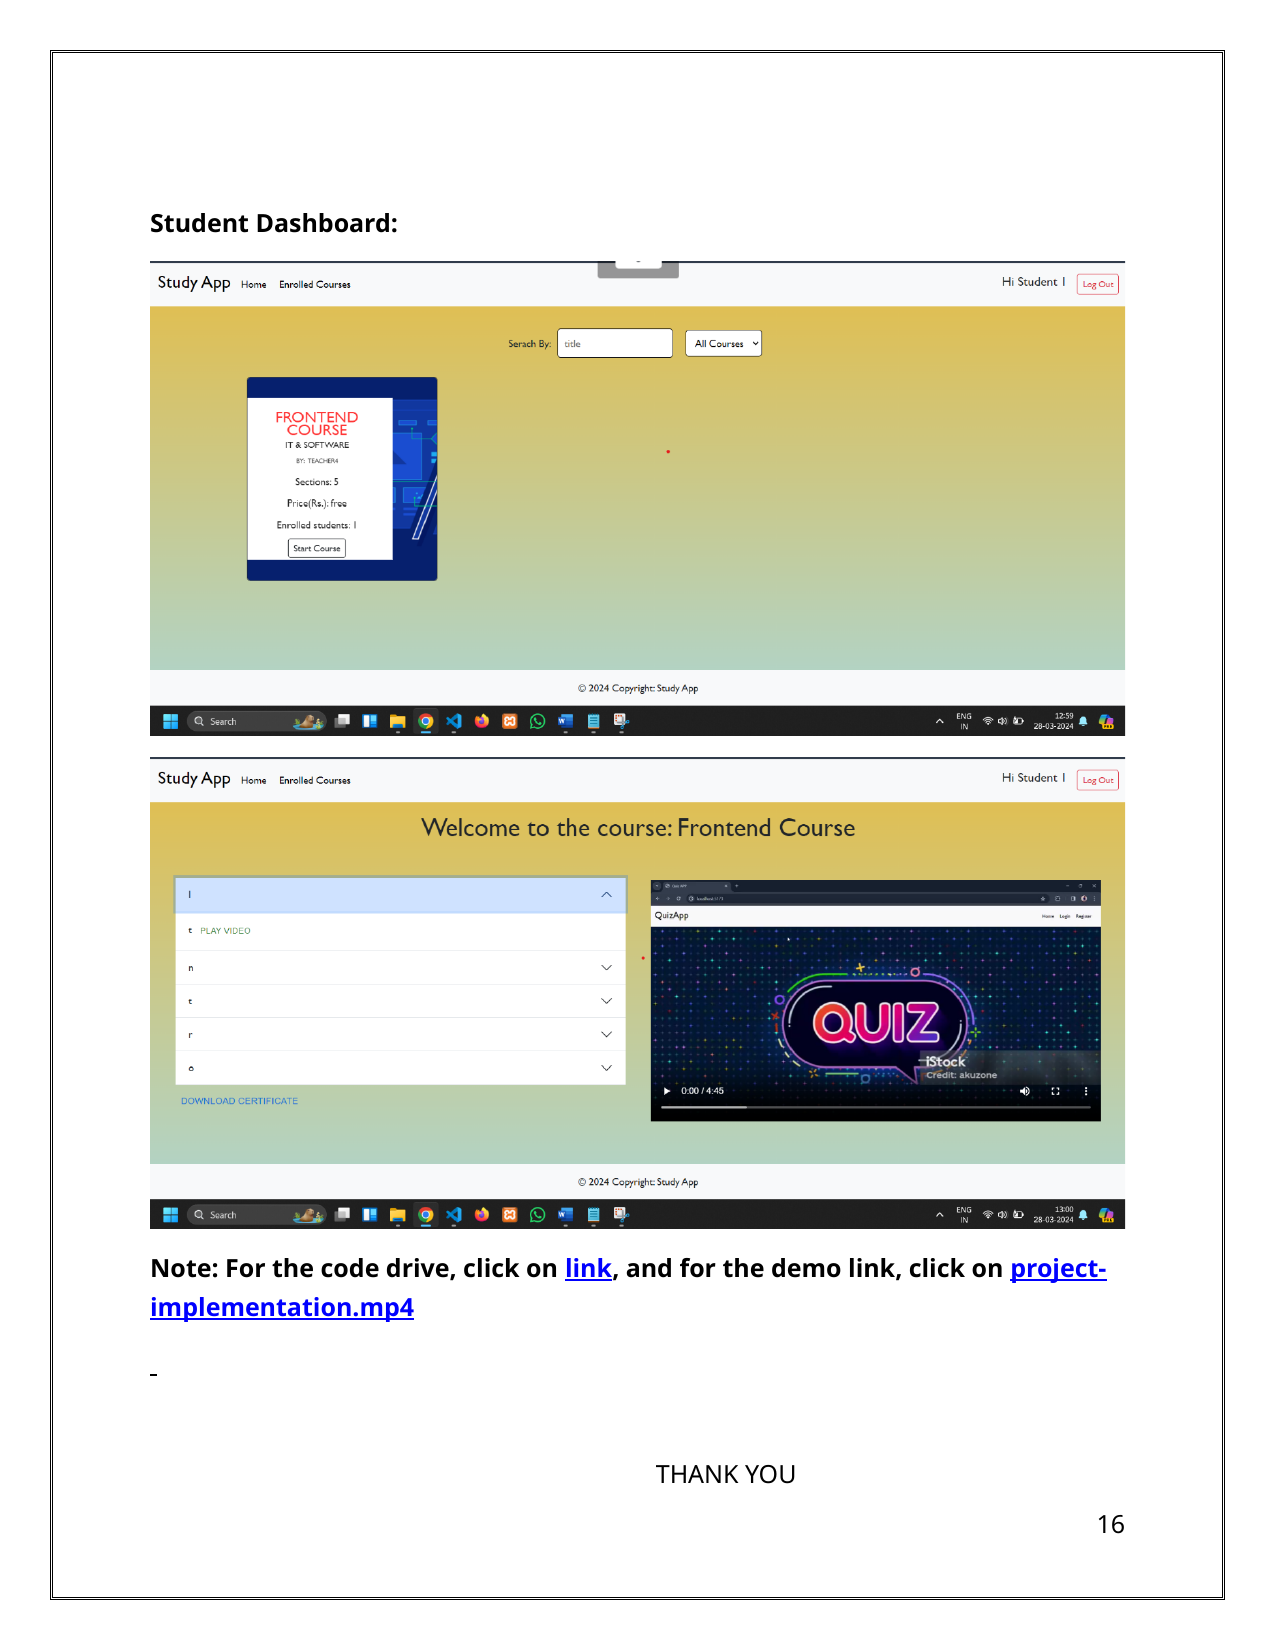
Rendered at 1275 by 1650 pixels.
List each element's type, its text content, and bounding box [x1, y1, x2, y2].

text Note: For the code drive, click on link, and for the demo link, click on project-implementation.mp4 [150, 1250, 1125, 1323]
text THANK YOU [150, 1457, 1125, 1491]
text Student Dashboard: [150, 206, 1125, 240]
picture [150, 261, 1125, 736]
picture [150, 757, 1125, 1229]
